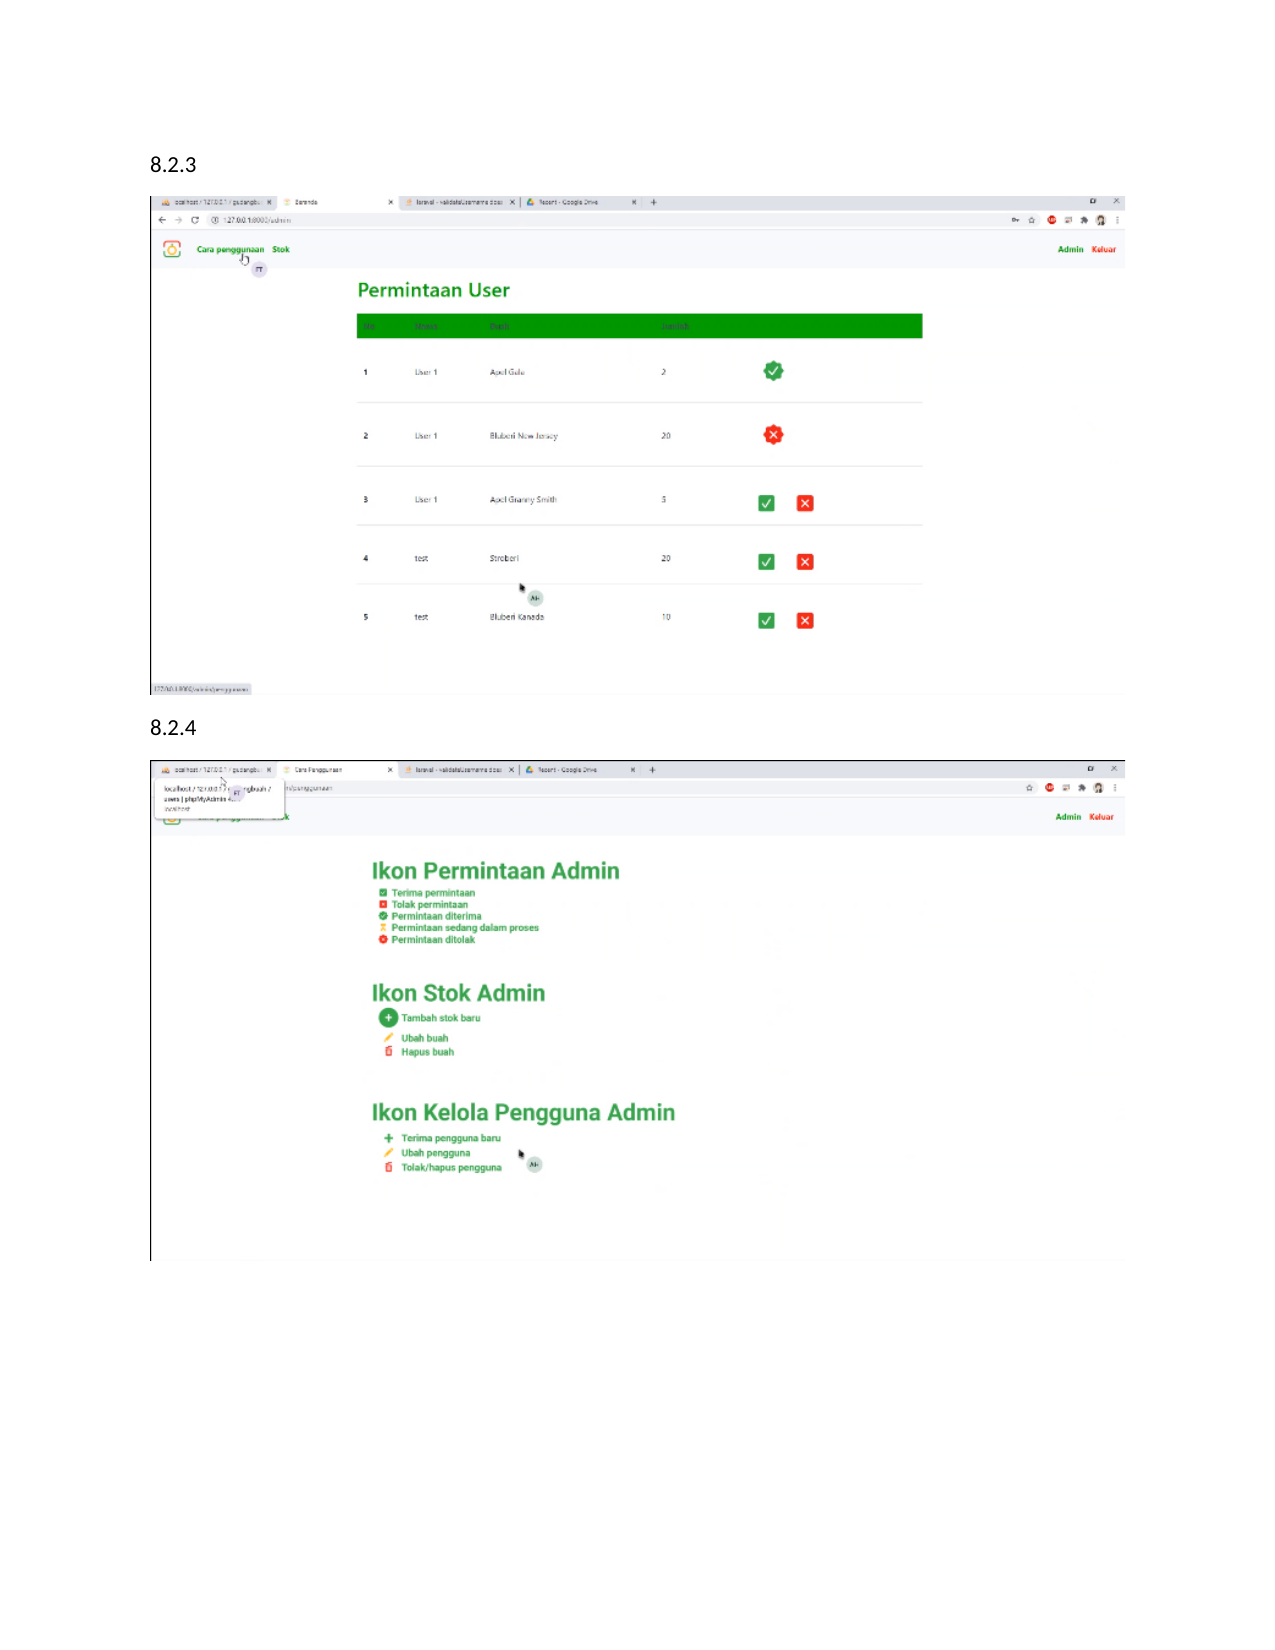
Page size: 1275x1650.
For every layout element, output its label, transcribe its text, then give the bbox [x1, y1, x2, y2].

text 8.2.4 [150, 713, 1125, 742]
text 8.2.3 [150, 150, 1125, 178]
